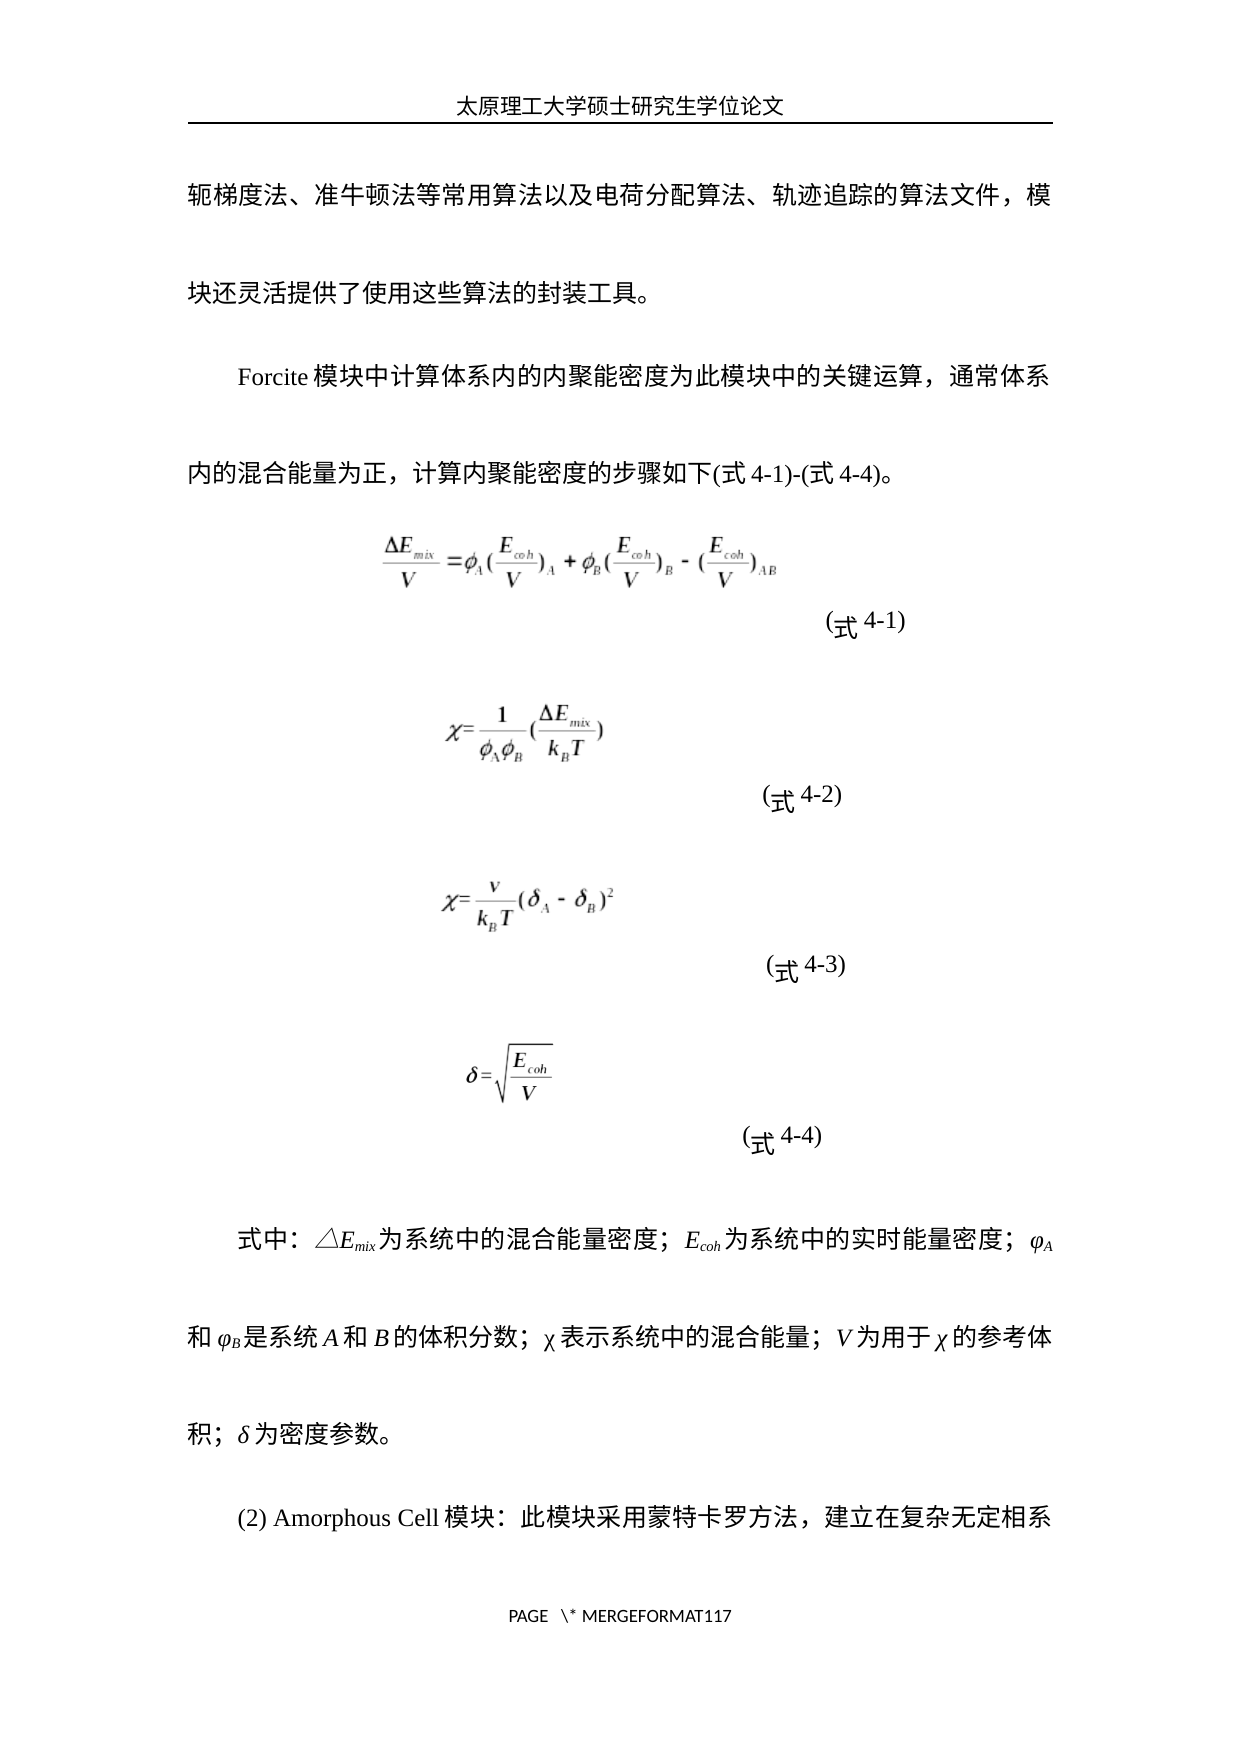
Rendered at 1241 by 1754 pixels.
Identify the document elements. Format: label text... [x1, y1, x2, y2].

text (式4-3) [187, 864, 1053, 994]
text Forcite模块中计算体系内的内聚能密度为此模块中的关键运算，通常体系内的混合能量为正，计算内聚能密度的步骤如下(式4-1)-(式4-4)。 [187, 342, 1053, 504]
text (式4-1) [187, 522, 1053, 652]
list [187, 1483, 1053, 1548]
text (式4-2) [187, 693, 1053, 823]
text (式4-4) [187, 1035, 1053, 1165]
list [187, 161, 1053, 324]
text 式中：△Emix为系统中的混合能量密度；Ecoh为系统中的实时能量密度；φA和φB是系统A和B的体积分数；χ表示系统中的混合能量；V为用于χ的参考体积；δ为密度参数。 [187, 1205, 1053, 1465]
